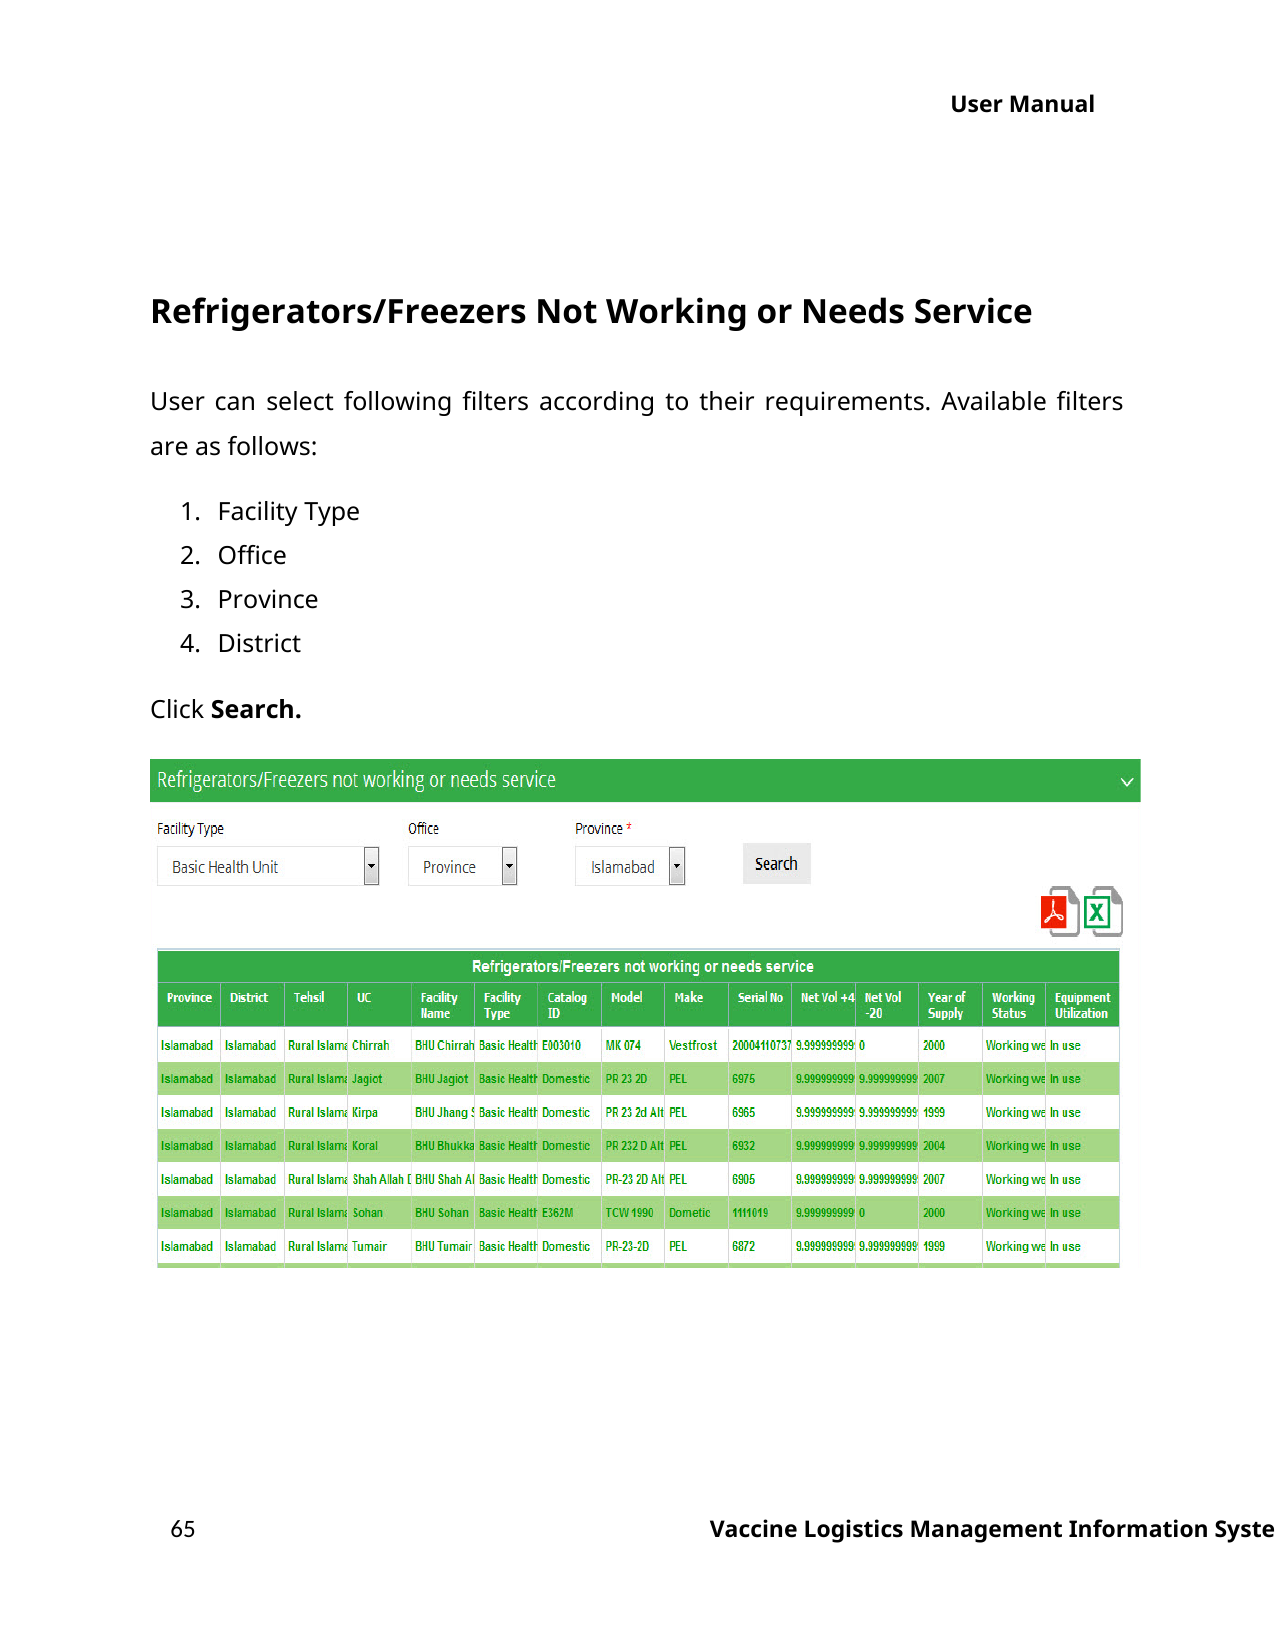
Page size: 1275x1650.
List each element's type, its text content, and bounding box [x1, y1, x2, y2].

picture [150, 756, 1141, 1268]
text User can select following filters according to their requirements. Available filters are as follows: [150, 384, 1125, 462]
subtitle Refrigerators/Freezers Not Working or Needs Service [150, 287, 1125, 333]
list Office [180, 538, 1095, 572]
text Click Search. [150, 691, 1125, 725]
list Province [180, 582, 1095, 616]
list District [180, 626, 1095, 660]
list Facility Type [180, 493, 1095, 527]
